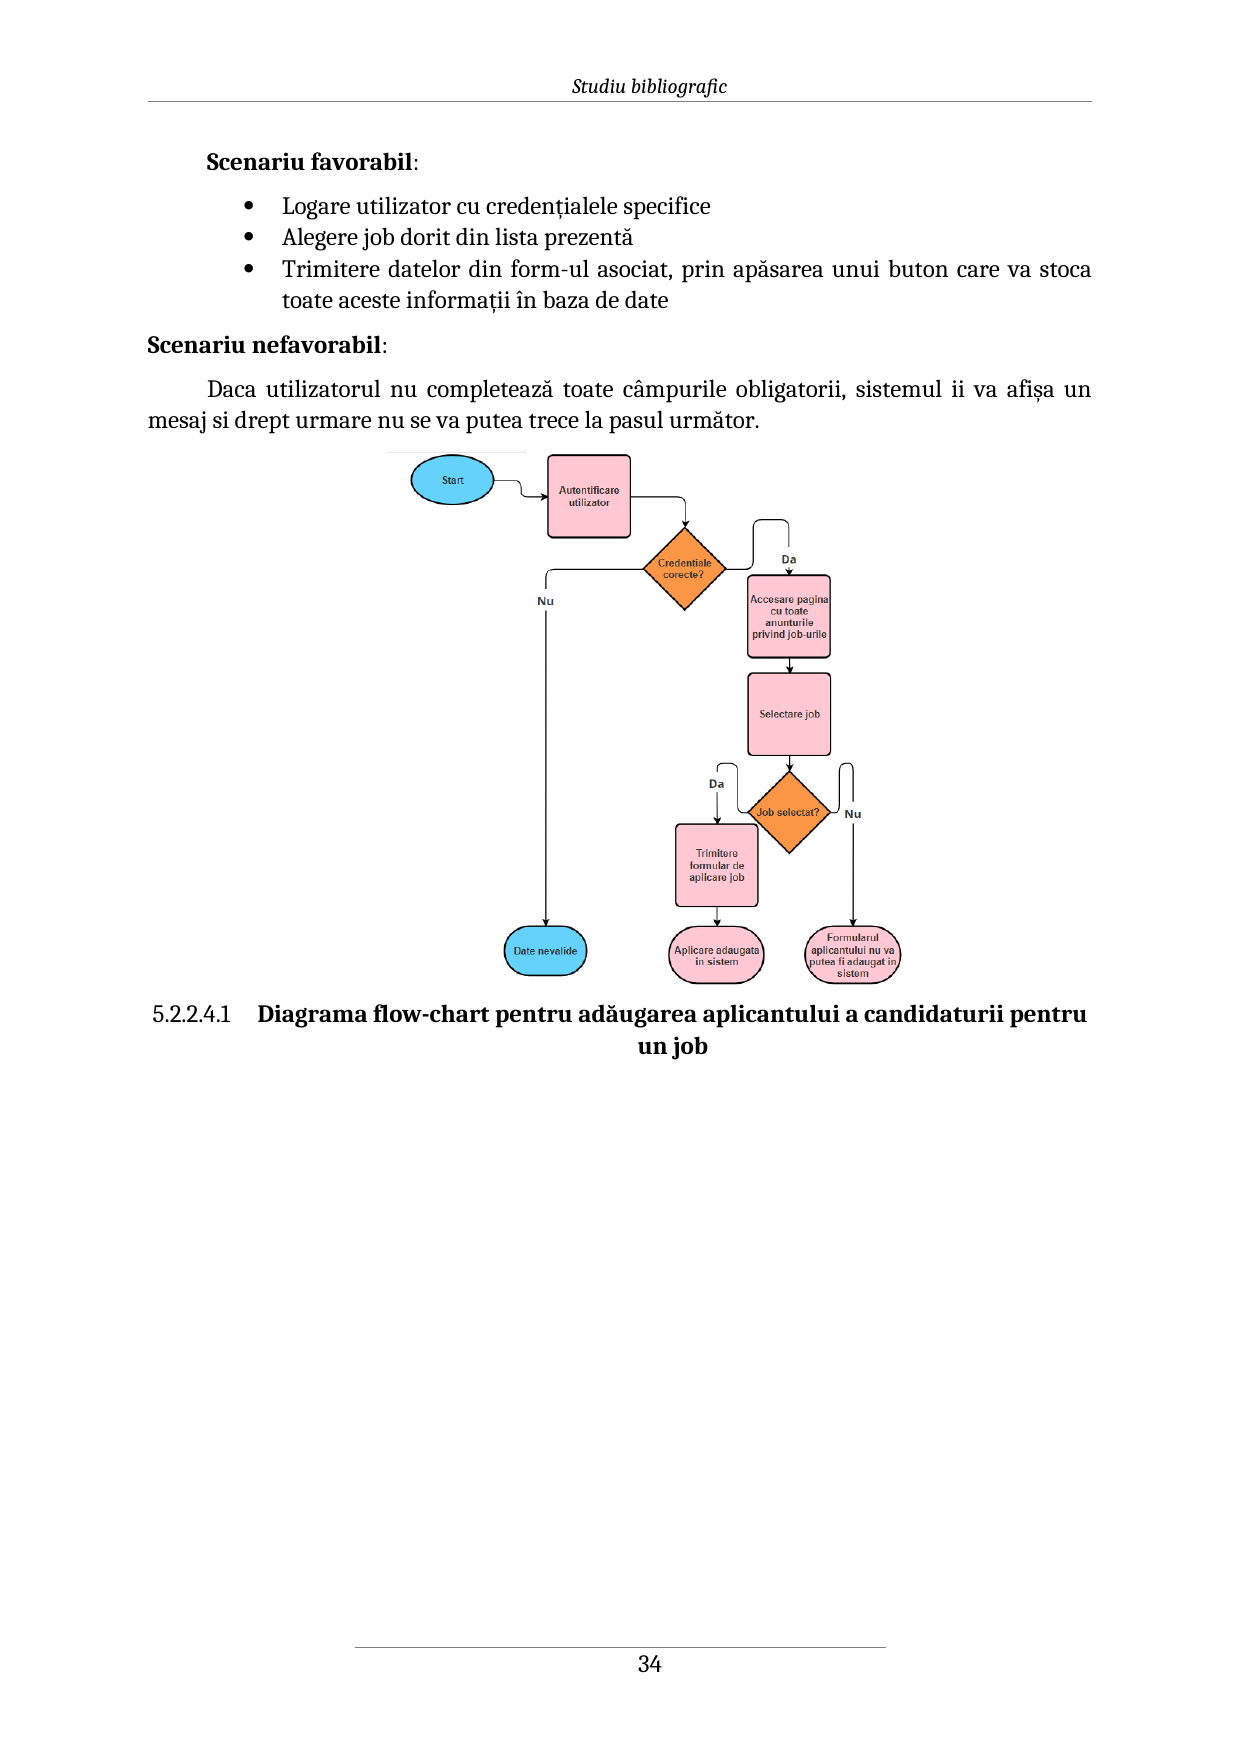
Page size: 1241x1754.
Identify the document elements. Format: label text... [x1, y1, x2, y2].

text Scenariu favorabil: [148, 148, 1092, 176]
text Scenariu nefavorabil: [148, 331, 1092, 359]
text Daca utilizatorul nu completează toate câmpurile obligatorii, sistemul ii va afișa un mesaj si drept urmare nu se va putea trece la pasul următor. [148, 374, 1092, 435]
list Trimitere datelor din form-ul asociat, prin apăsarea unui buton care va stoca toate aceste informații în baza de date [244, 255, 1092, 315]
list Alegere job dorit din lista prezentă [244, 223, 1092, 252]
subtitle Diagrama flow-chart pentru adăugarea aplicantului a candidaturii pentru un job [148, 1000, 1092, 1061]
list Logare utilizator cu credențialele specifice [244, 192, 1092, 221]
picture [386, 450, 913, 985]
